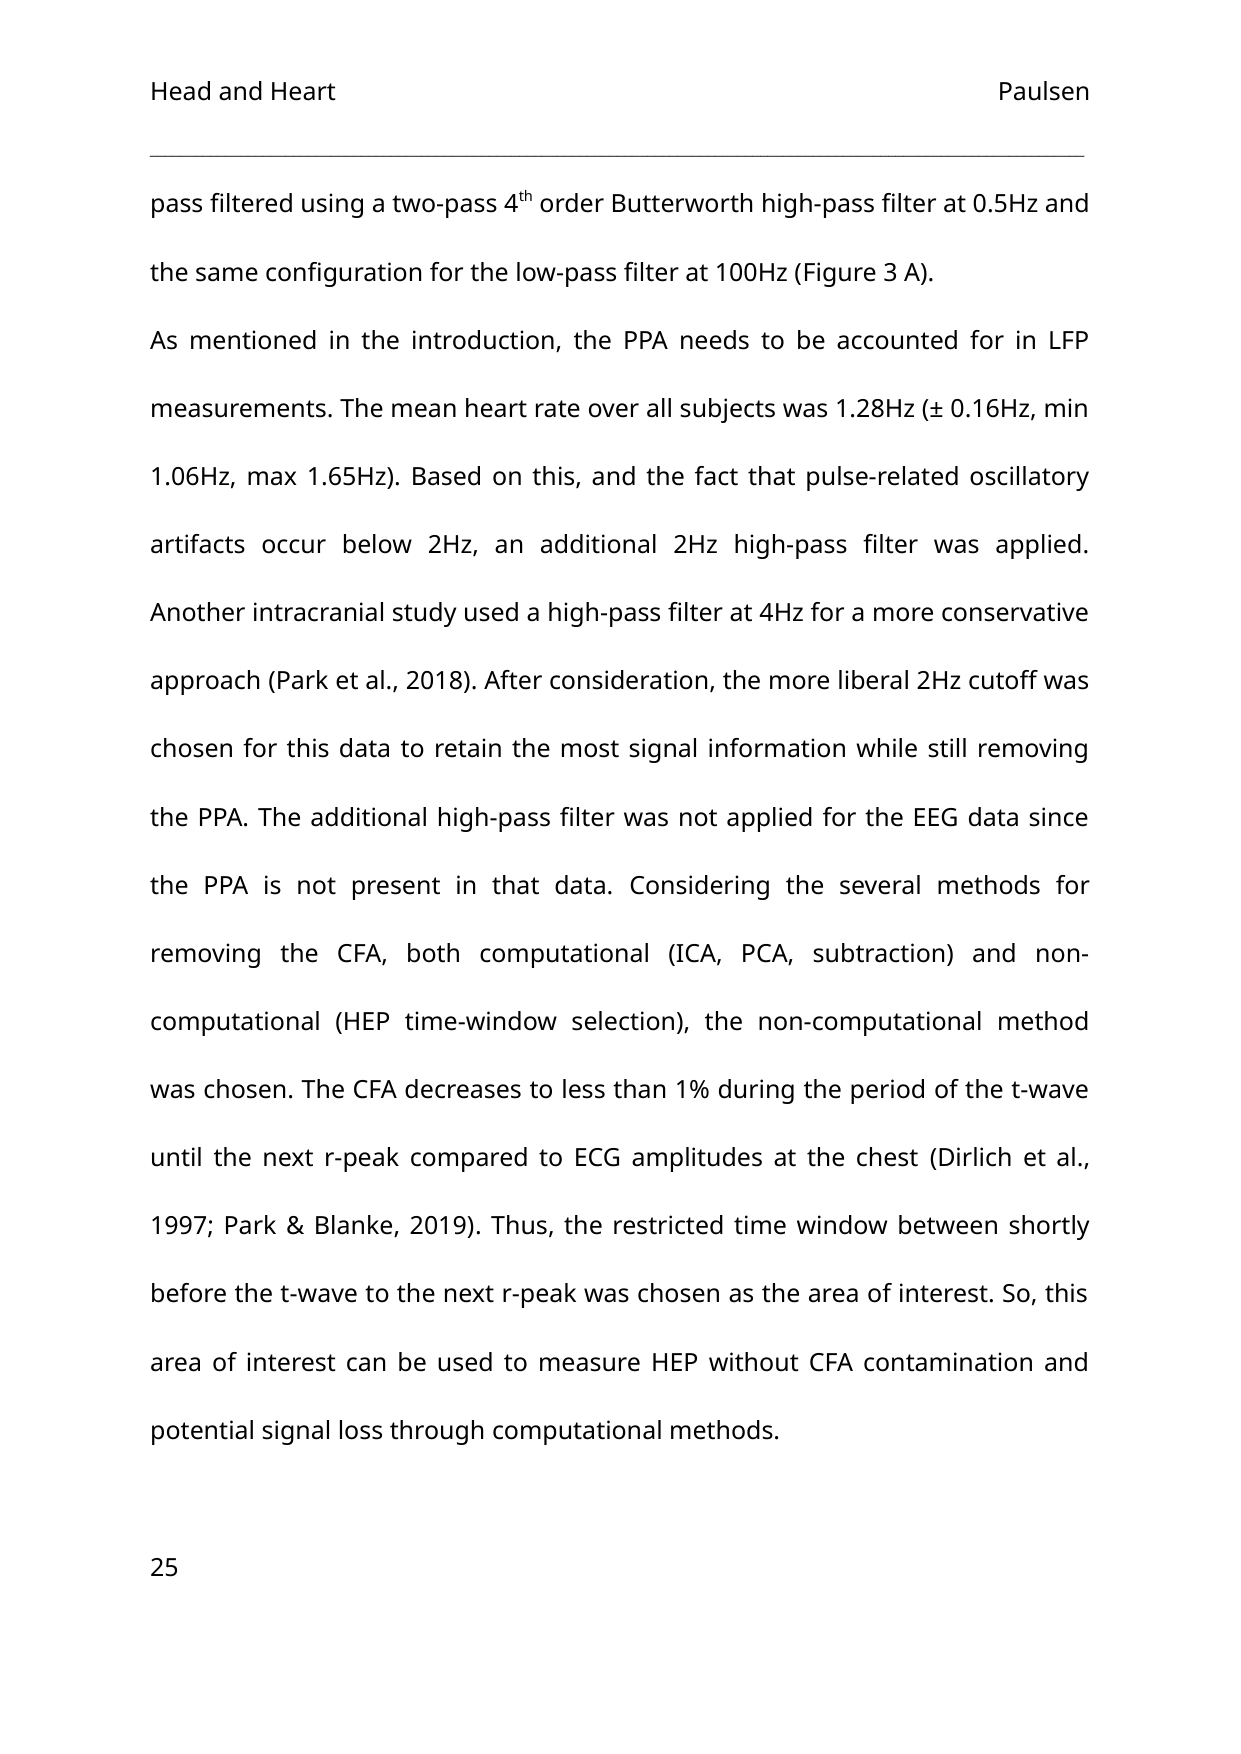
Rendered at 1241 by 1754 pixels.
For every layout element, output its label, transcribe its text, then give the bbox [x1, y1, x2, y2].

text As mentioned in the introduction, the PPA needs to be accounted for in LFP measurements. The mean heart rate over all subjects was 1.28Hz (± 0.16Hz, min 1.06Hz, max 1.65Hz). Based on this, and the fact that pulse-related oscillatory artifacts occur below 2Hz, an additional 2Hz high-pass filter was applied. Another intracranial study used a high-pass filter at 4Hz for a more conservative approach (Park et al., 2018). After consideration, the more liberal 2Hz cutoff was chosen for this data to retain the most signal information while still removing the PPA. The additional high-pass filter was not applied for the EEG data since the PPA is not present in that data. Considering the several methods for removing the CFA, both computational (ICA, PCA, subtraction) and non-computational (HEP time-window selection), the non-computational method was chosen. The CFA decreases to less than 1% during the period of the t-wave until the next r-peak compared to ECG amplitudes at the chest (Dirlich et al., 1997; Park & Blanke, 2019). Thus, the restricted time window between shortly before the t-wave to the next r-peak was chosen as the area of interest. So, this area of interest can be used to measure HEP without CFA contamination and potential signal loss through computational methods. [150, 322, 1090, 1446]
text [150, 186, 1090, 288]
